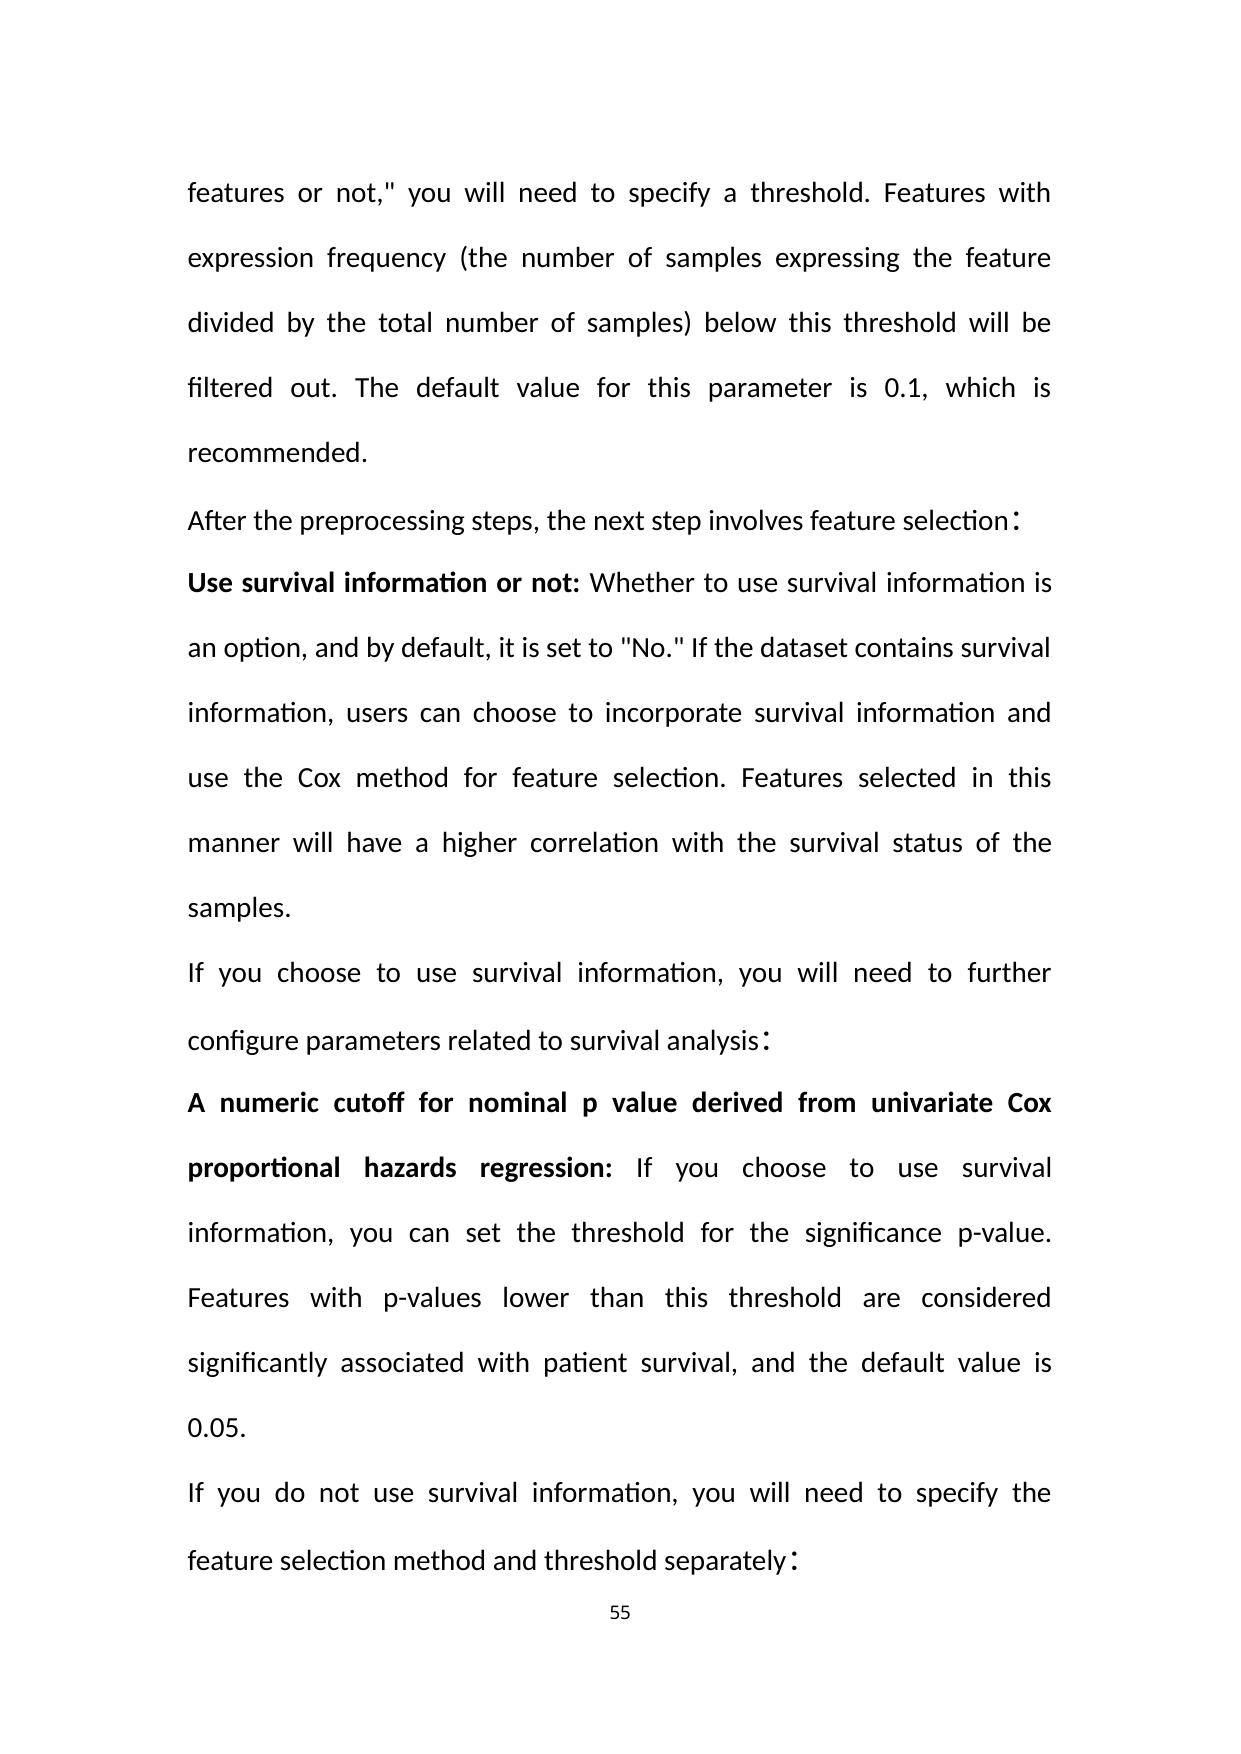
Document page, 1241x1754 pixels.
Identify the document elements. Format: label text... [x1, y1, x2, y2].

text A numeric cutoff for nominal p value derived from univariate Cox proportional hazards regression: If you choose to use survival information, you can set the threshold for the significance p-value. Features with p-values lower than this threshold are considered significantly associated with patient survival, and the default value is 0.05. [187, 1070, 1053, 1460]
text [187, 160, 1053, 485]
text If you choose to use survival information, you will need to further configure parameters related to survival analysis： [187, 940, 1053, 1070]
text If you do not use survival information, you will need to specify the feature selection method and threshold separately： [187, 1460, 1053, 1590]
text Use survival information or not: Whether to use survival information is an option, and by default, it is set to "No." If the dataset contains survival information, users can choose to incorporate survival information and use the Cox method for feature selection. Features selected in this manner will have a higher correlation with the survival status of the samples. [187, 550, 1053, 940]
text After the preprocessing steps, the next step involves feature selection： [187, 485, 1053, 550]
